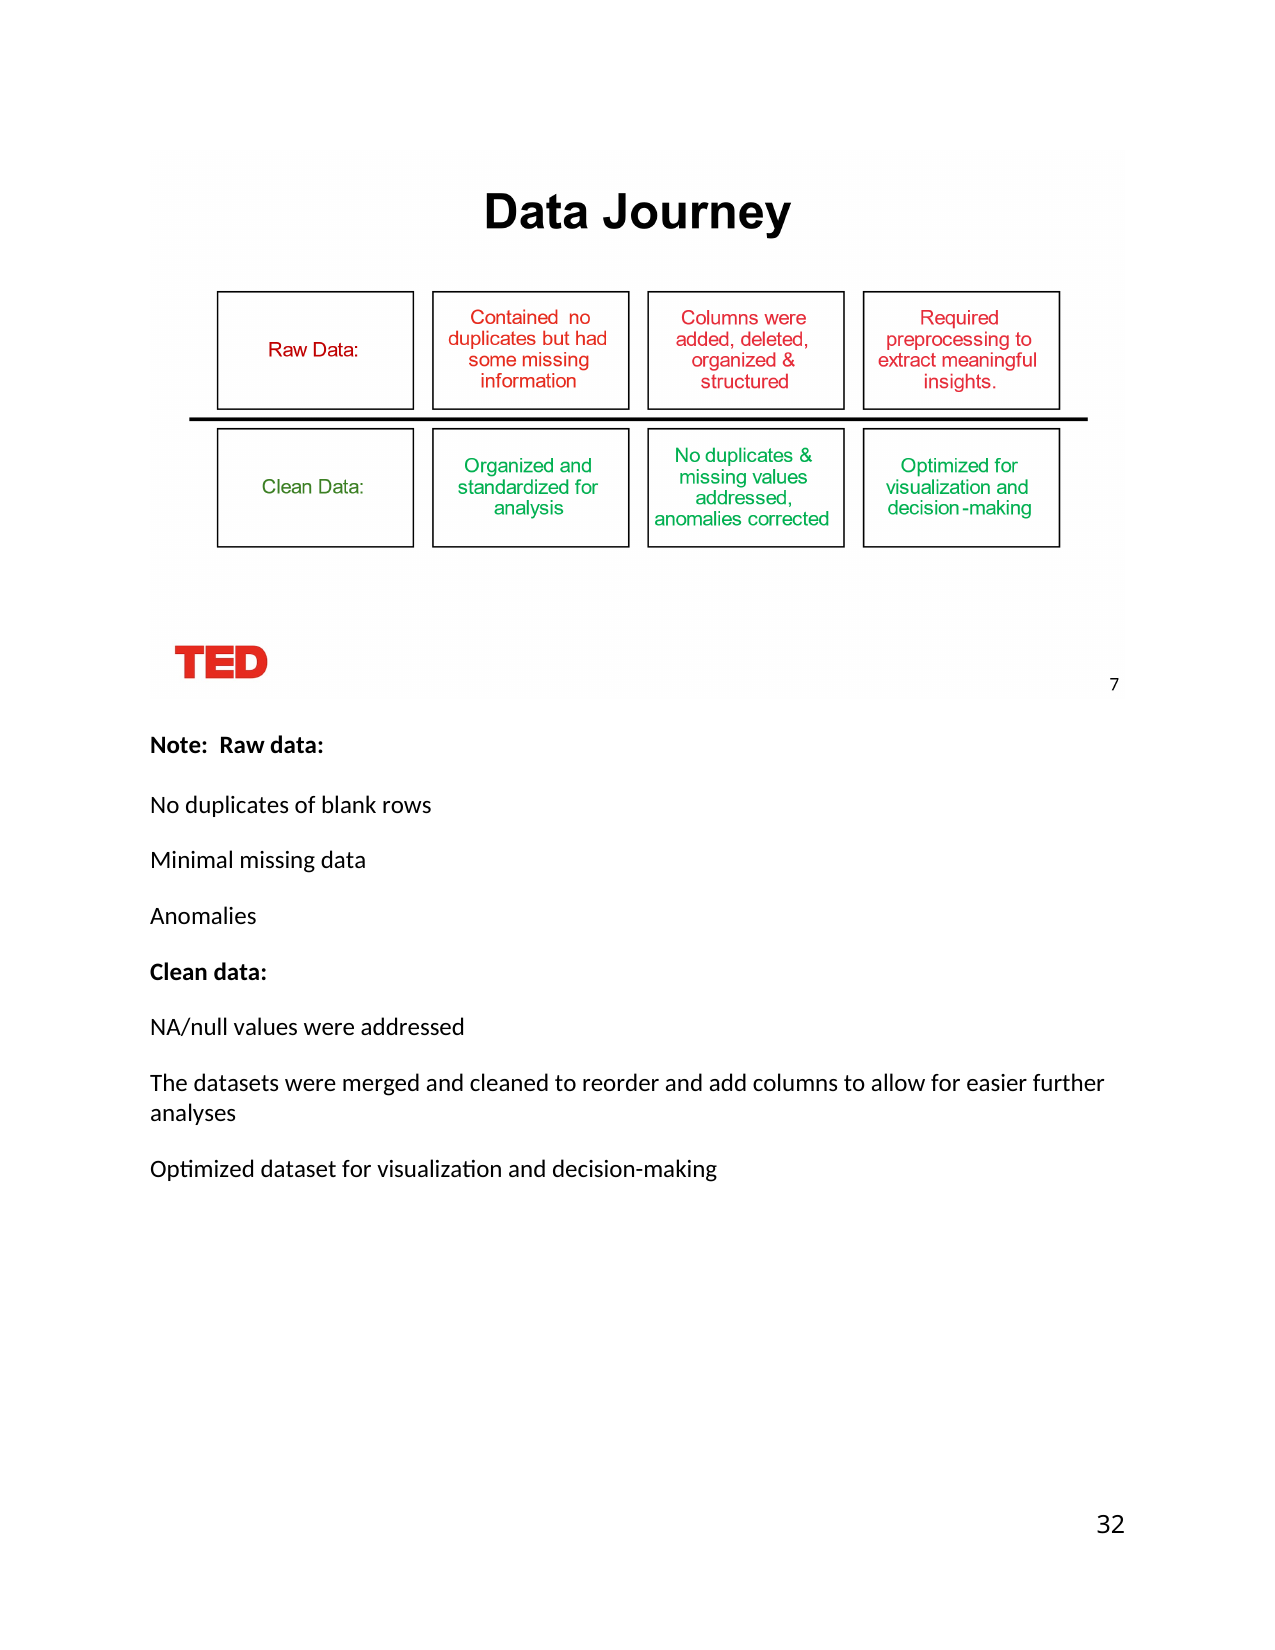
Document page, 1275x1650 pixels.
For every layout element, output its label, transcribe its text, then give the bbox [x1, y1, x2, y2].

text No duplicates of blank rows [150, 789, 1125, 820]
text Anomalies [150, 900, 1125, 931]
text The datasets were merged and cleaned to reorder and add columns to allow for easier further analyses [150, 1067, 1125, 1128]
text NA/null values were addressed [150, 1011, 1125, 1042]
picture [150, 150, 1125, 699]
text Minimal missing data [150, 845, 1125, 875]
text Optimized dataset for visualization and decision-making [150, 1153, 1125, 1183]
text Clean data: [150, 956, 1125, 986]
text Note: Raw data: [150, 729, 1125, 759]
